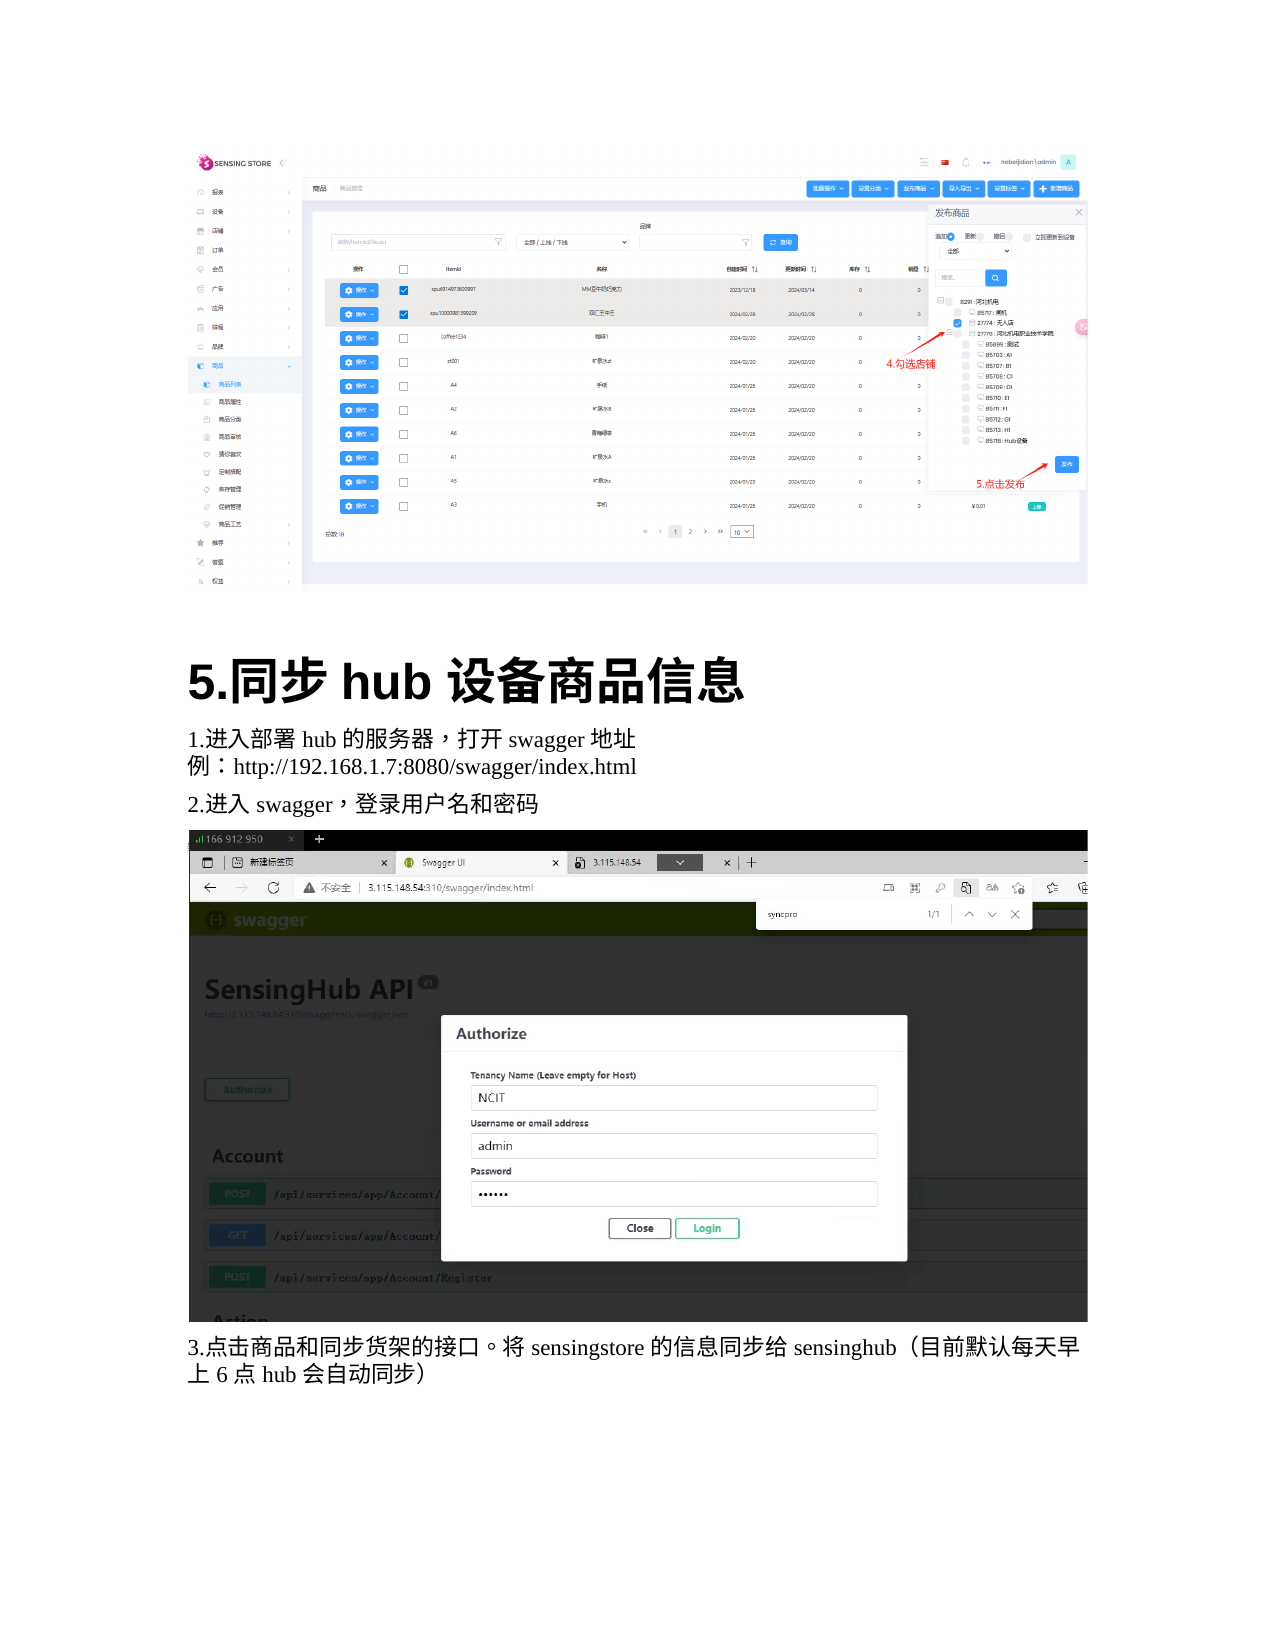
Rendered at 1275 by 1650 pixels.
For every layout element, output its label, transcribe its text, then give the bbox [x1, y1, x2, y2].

subtitle 5.同步 hub 设备商品信息 [187, 641, 1087, 714]
text 3.点击商品和同步货架的接口。将 sensingstore 的信息同步给 sensinghub（目前默认每天早上 6 点 hub 会自动同步） [187, 1334, 1087, 1387]
picture [187, 150, 1088, 592]
picture [187, 830, 1088, 1322]
text 1.进入部署 hub 的服务器，打开 swagger 地址 例：http://192.168.1.7:8080/swagger/index.html [187, 726, 1087, 779]
text 2.进入 swagger，登录用户名和密码 [187, 792, 1087, 818]
